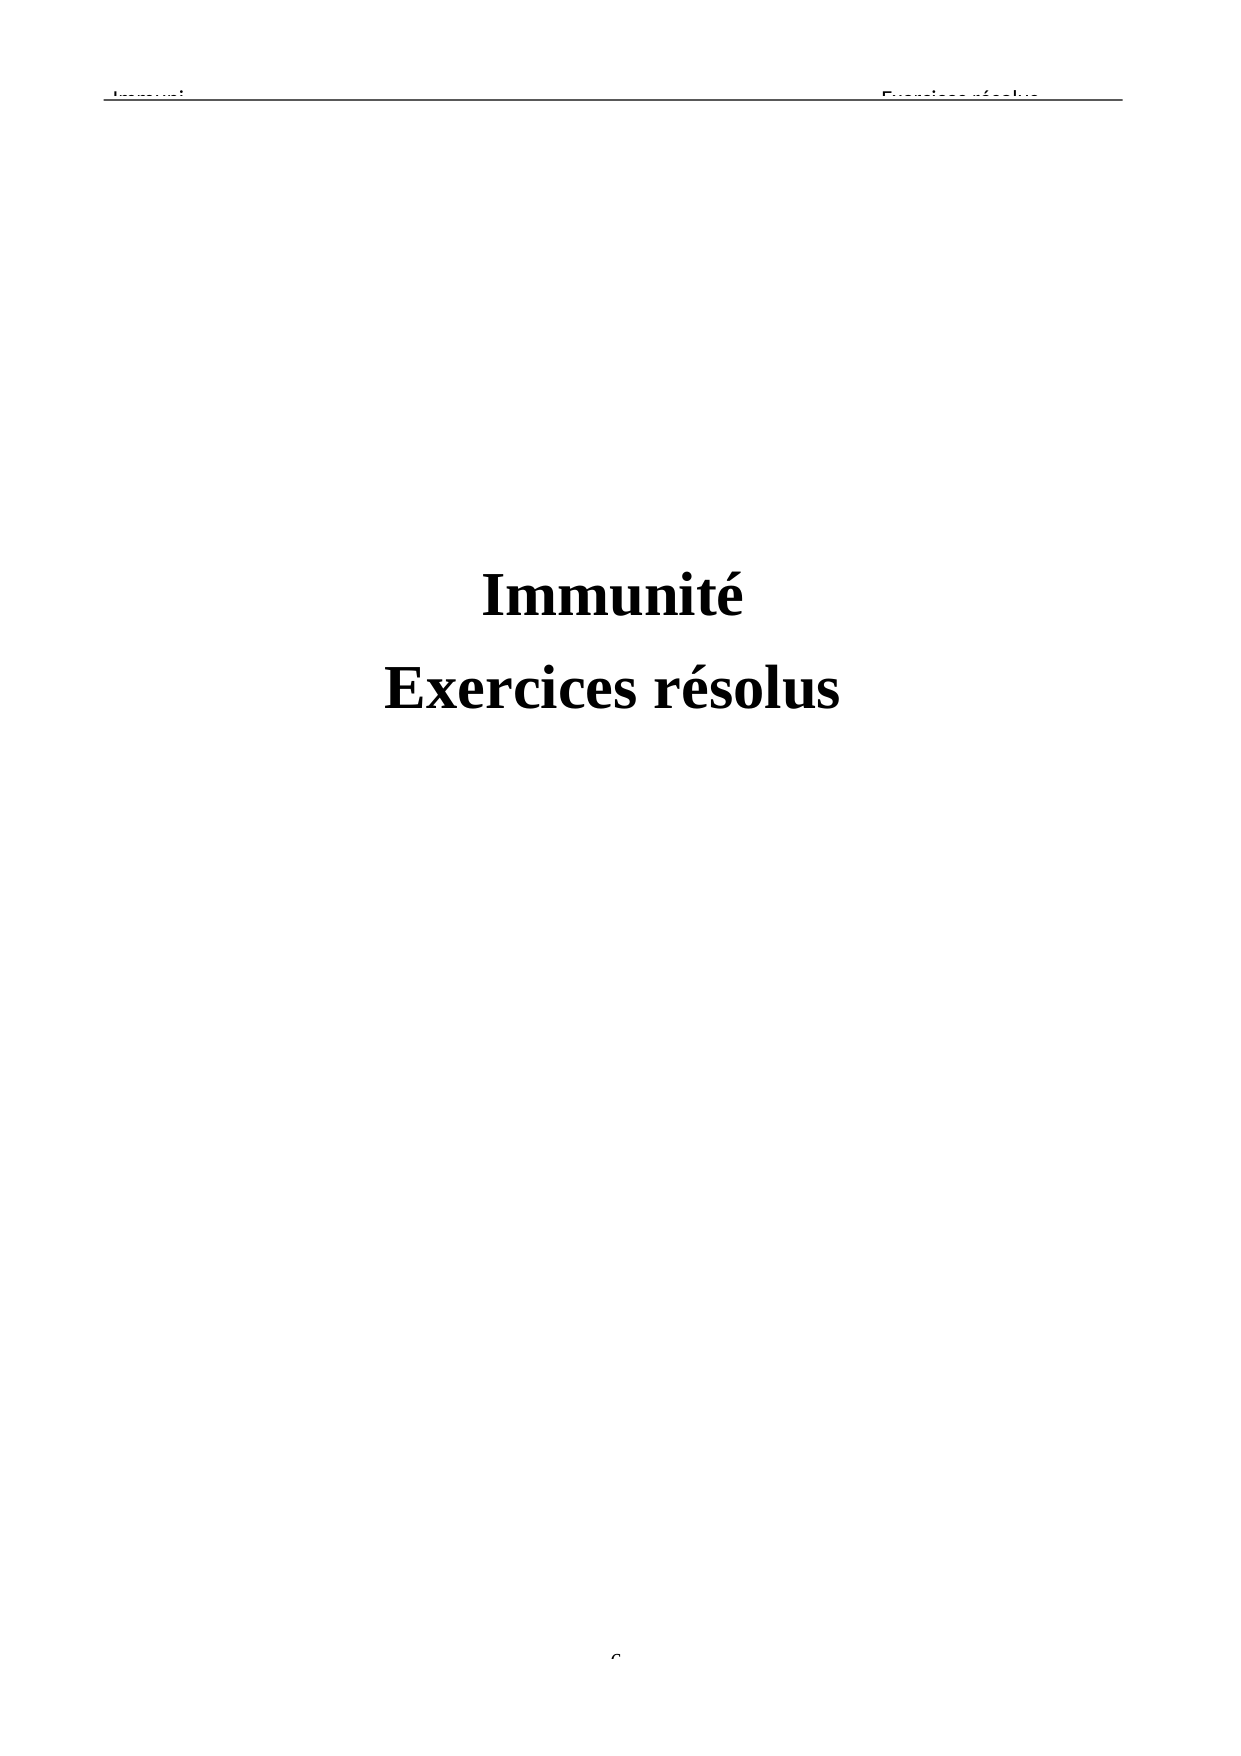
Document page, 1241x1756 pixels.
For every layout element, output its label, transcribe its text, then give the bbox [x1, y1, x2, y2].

subtitle Immunité Exercices résolus [384, 557, 992, 722]
